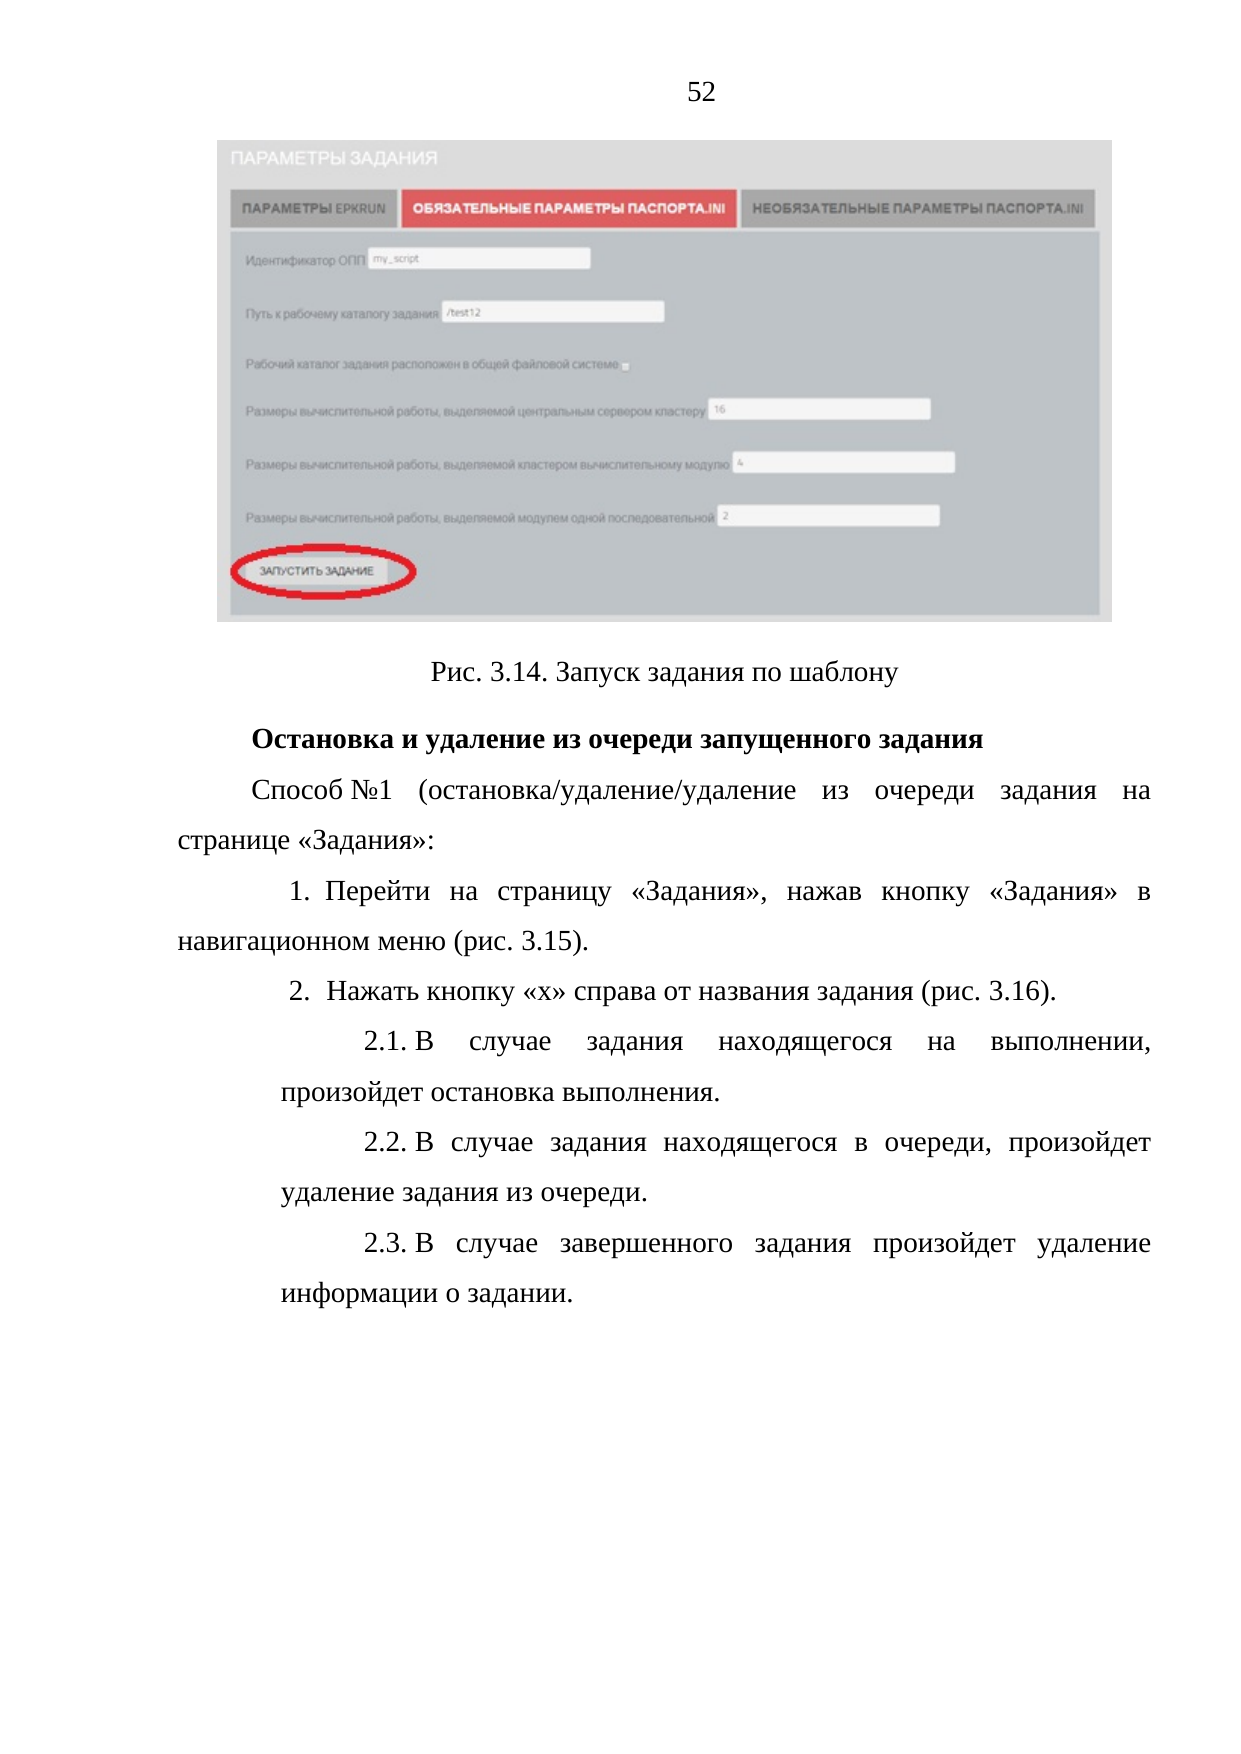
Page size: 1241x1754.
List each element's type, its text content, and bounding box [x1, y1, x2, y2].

text Остановка и удаление из очереди запущенного задания [177, 722, 1152, 755]
text 2.1. В случае задания находящегося на выполнении, произойдет остановка выполнения. [281, 1023, 1152, 1107]
picture [217, 140, 1112, 622]
text 2.3. В случае завершенного задания произойдет удаление информации о задании. [281, 1225, 1152, 1309]
text 2.2. В случае задания находящегося в очереди, произойдет удаление задания из очереди. [281, 1124, 1152, 1208]
list Нажать кнопку «x» справа от названия задания (рис. 3.16). [288, 973, 1152, 1007]
text Рис. 3.14. Запуск задания по шаблону [177, 654, 1152, 688]
list Перейти на страницу «Задания», нажав кнопку «Задания» в навигационном меню (рис. 3.15). [177, 873, 1152, 956]
text Способ №1 (остановка/удаление/удаление из очереди задания на странице «Задания»: [177, 772, 1152, 856]
